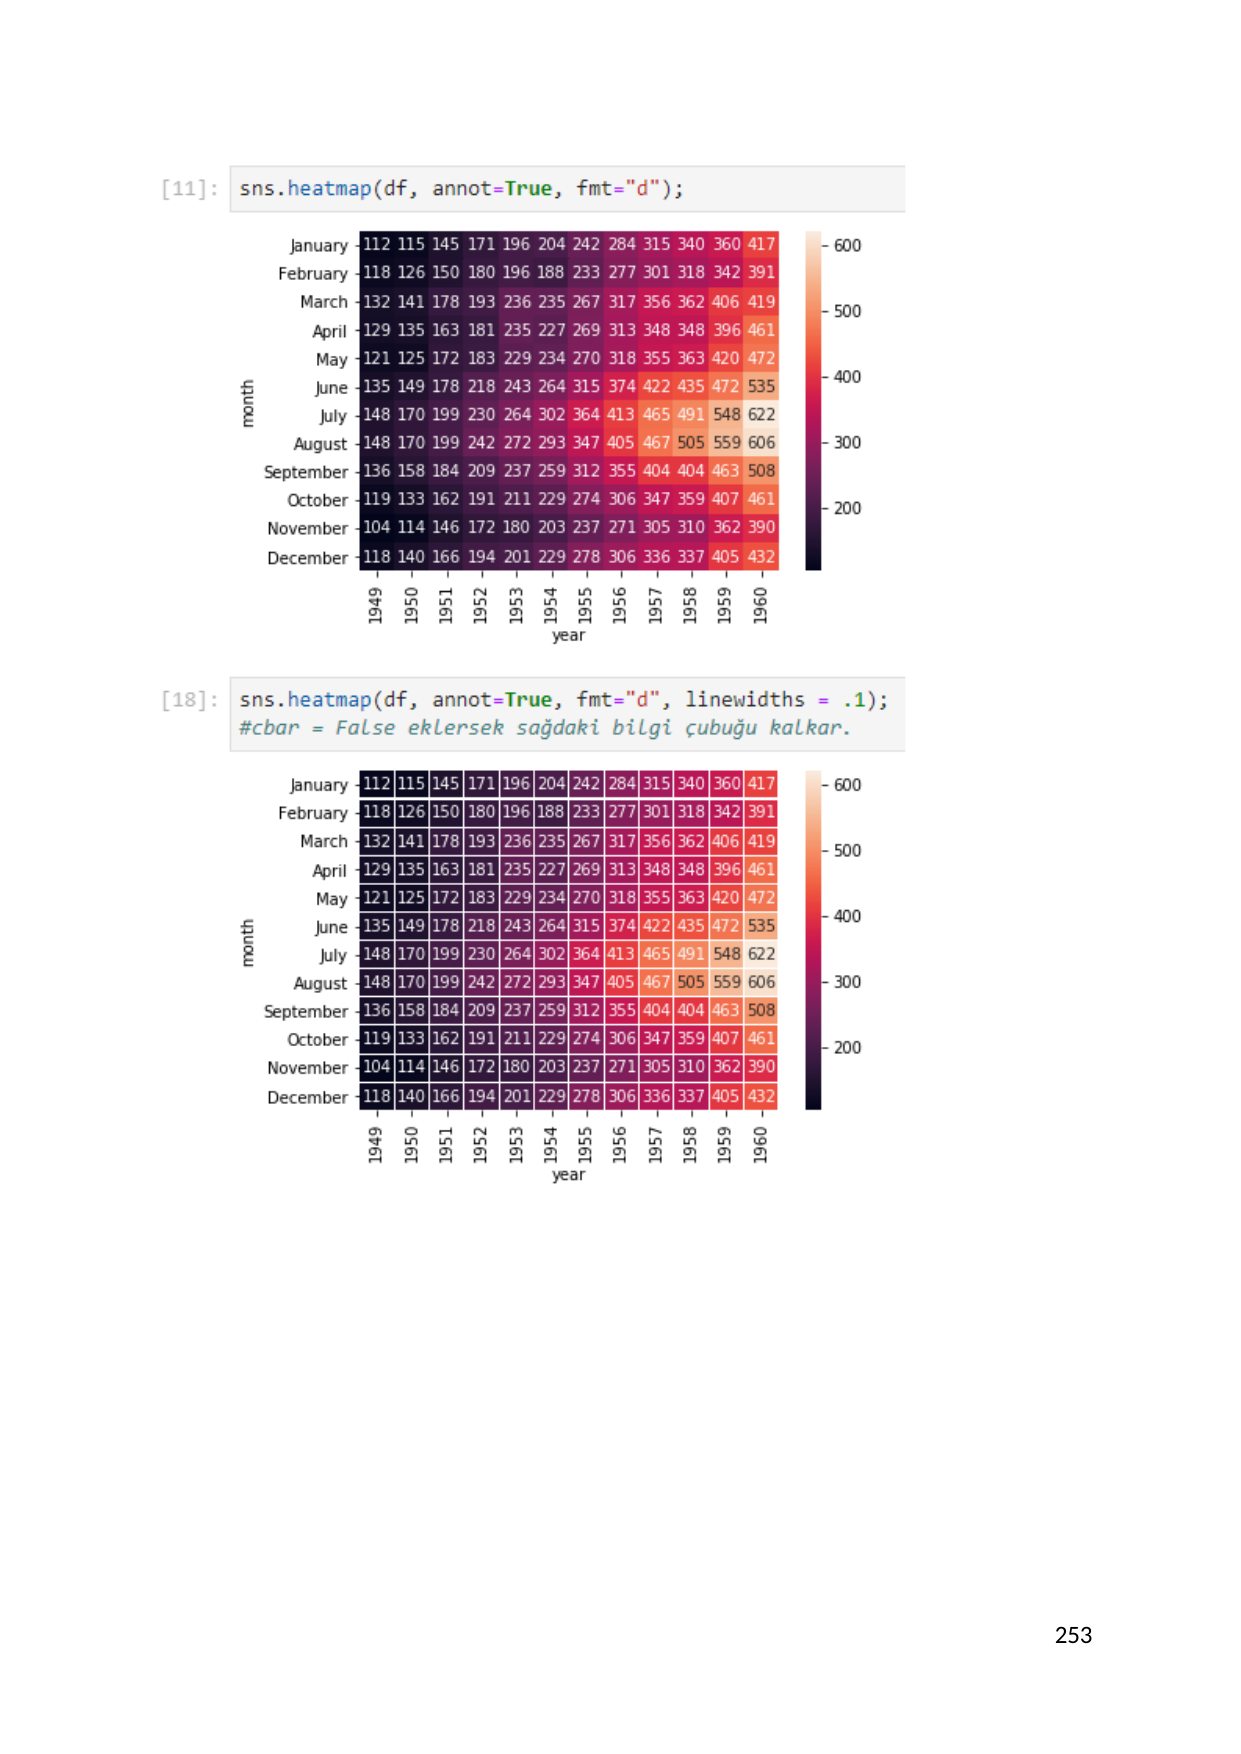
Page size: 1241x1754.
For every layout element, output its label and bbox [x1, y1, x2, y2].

picture [147, 147, 906, 1193]
